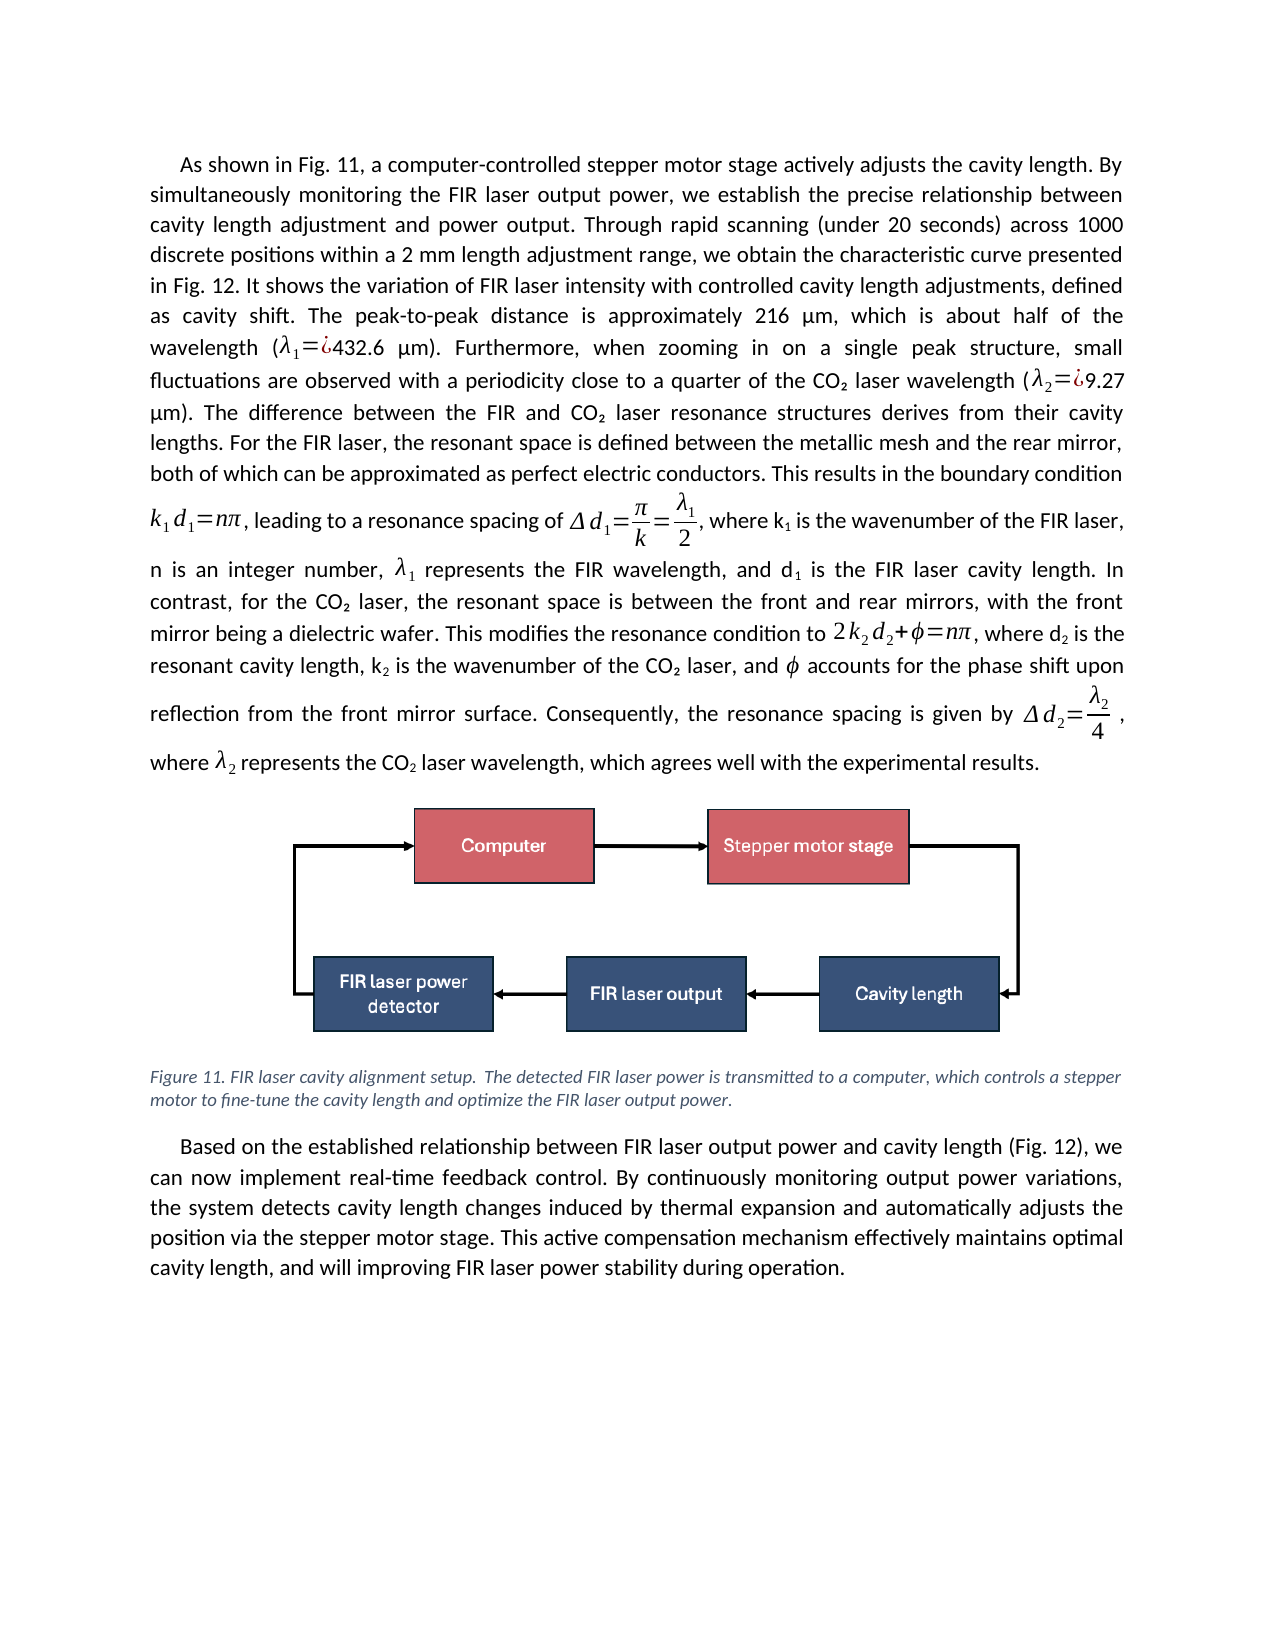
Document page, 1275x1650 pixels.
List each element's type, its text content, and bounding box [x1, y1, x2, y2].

text As shown in Fig. 11, a computer-controlled stepper motor stage actively adjusts the cavity length. By simultaneously monitoring the FIR laser output power, we establish the precise relationship between cavity length adjustment and power output. Through rapid scanning (under 20 seconds) across 1000 discrete positions within a 2 mm length adjustment range, we obtain the characteristic curve presented in Fig. 12. It shows the variation of FIR laser intensity with controlled cavity length adjustments, defined as cavity shift. The peak-to-peak distance is approximately 216 µm, which is about half of the wavelength (432.6 µm). Furthermore, when zooming in on a single peak structure, small fluctuations are observed with a periodicity close to a quarter of the CO₂ laser wavelength (9.27 µm). The difference between the FIR and CO₂ laser resonance structures derives from their cavity lengths. For the FIR laser, the resonant space is defined between the metallic mesh and the rear mirror, both of which can be approximated as perfect electric conductors. This results in the boundary condition , leading to a resonance spacing of , where k1​ is the wavenumber of the FIR laser, n is an integer number, represents the FIR wavelength, and d1 is the FIR laser cavity length. In contrast, for the CO₂ laser, the resonant space is between the front and rear mirrors, with the front mirror being a dielectric wafer. This modifies the resonance condition to , where d2 is the resonant cavity length, k2 is the wavenumber of the CO₂ laser, and accounts for the phase shift upon reflection from the front mirror surface. Consequently, the resonance spacing is given by , where represents the CO2 laser wavelength, which agrees well with the experimental results. [150, 150, 1125, 778]
text Based on the established relationship between FIR laser output power and cavity length (Fig. 12), we can now implement real-time feedback control. By continuously monitoring output power variations, the system detects cavity length changes induced by thermal expansion and automatically adjusts the position via the stepper motor stage. This active compensation mechanism effectively maintains optimal cavity length, and will improving FIR laser power stability during operation. [150, 1132, 1125, 1281]
picture [272, 796, 1033, 1047]
text Figure 11. FIR laser cavity alignment setup. The detected FIR laser power is transmitted to a computer, which controls a stepper motor to fine-tune the cavity length and optimize the FIR laser output power. [150, 1066, 1125, 1112]
